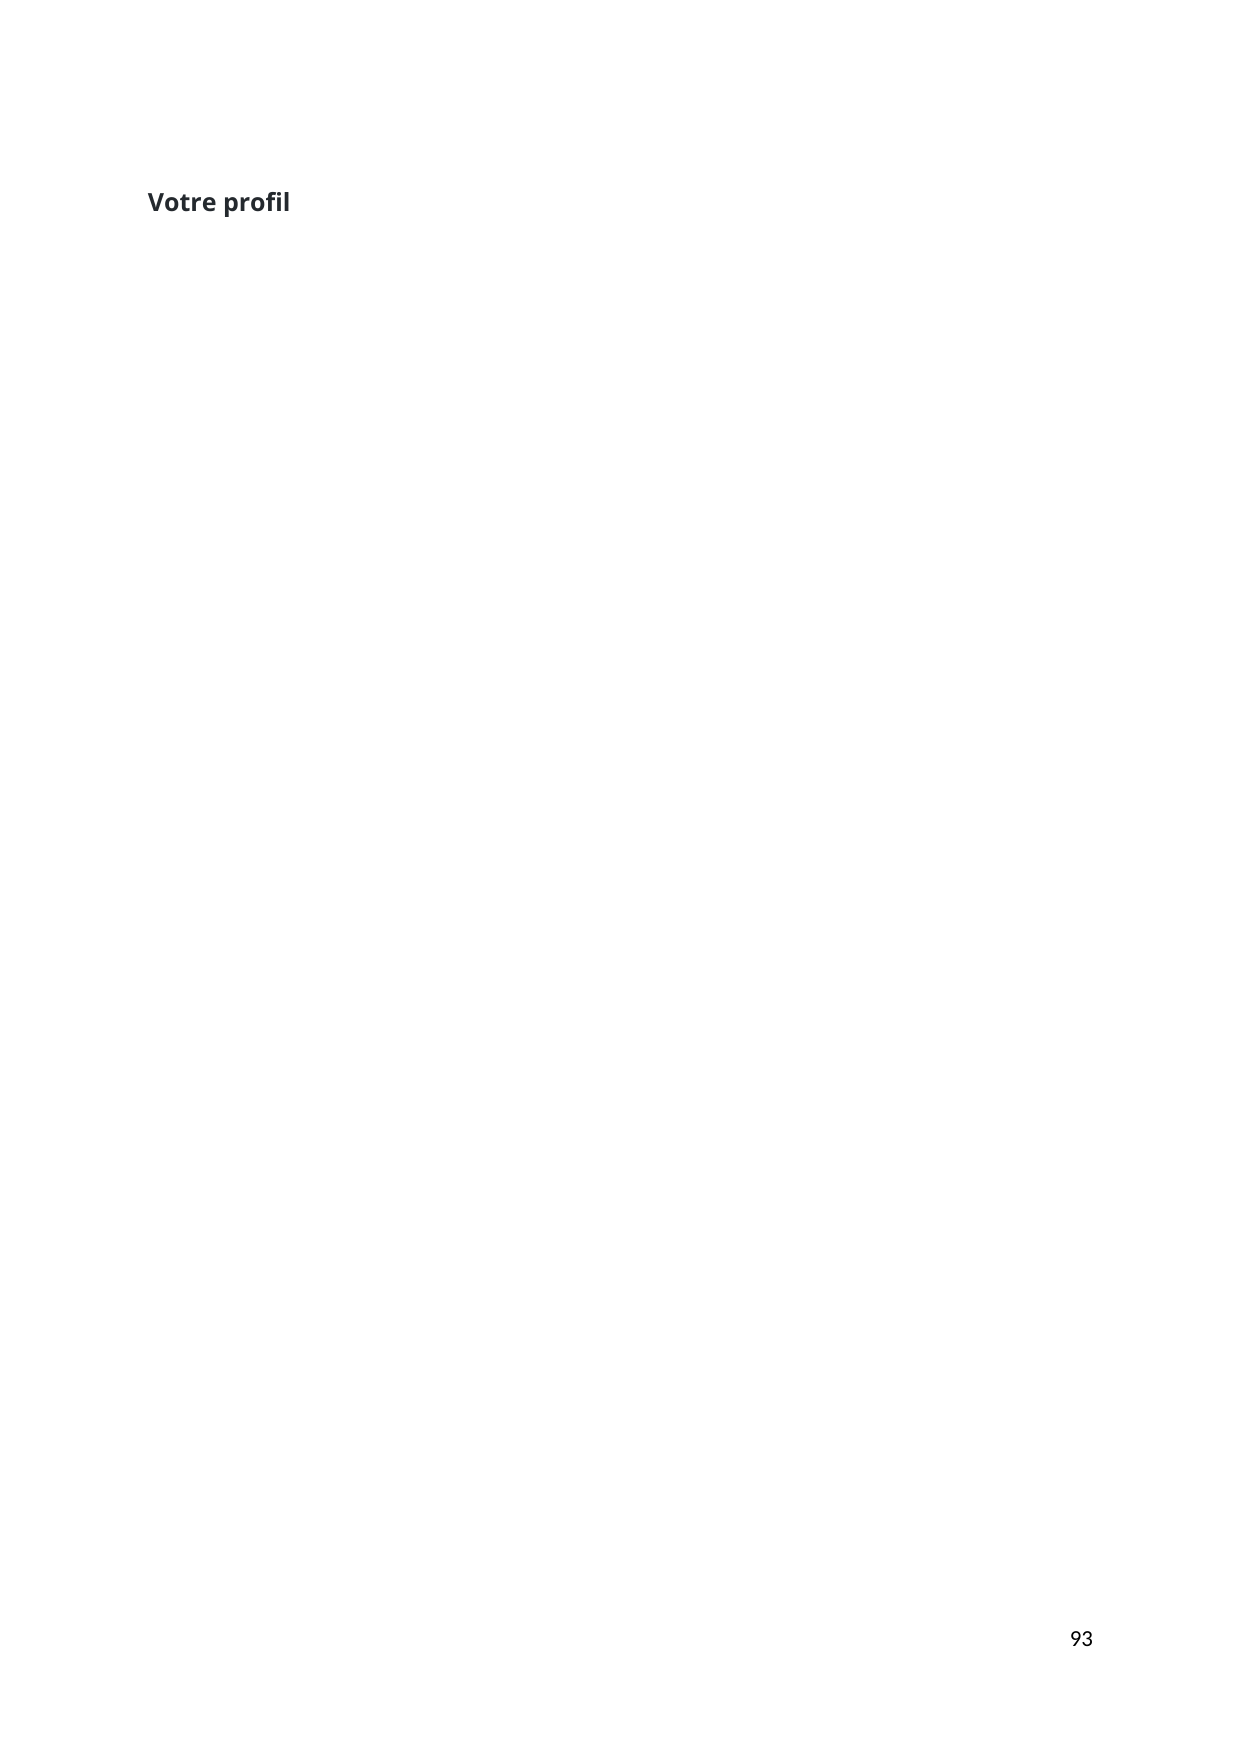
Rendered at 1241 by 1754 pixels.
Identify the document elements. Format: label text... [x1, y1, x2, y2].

text Votre profil [148, 185, 1093, 219]
